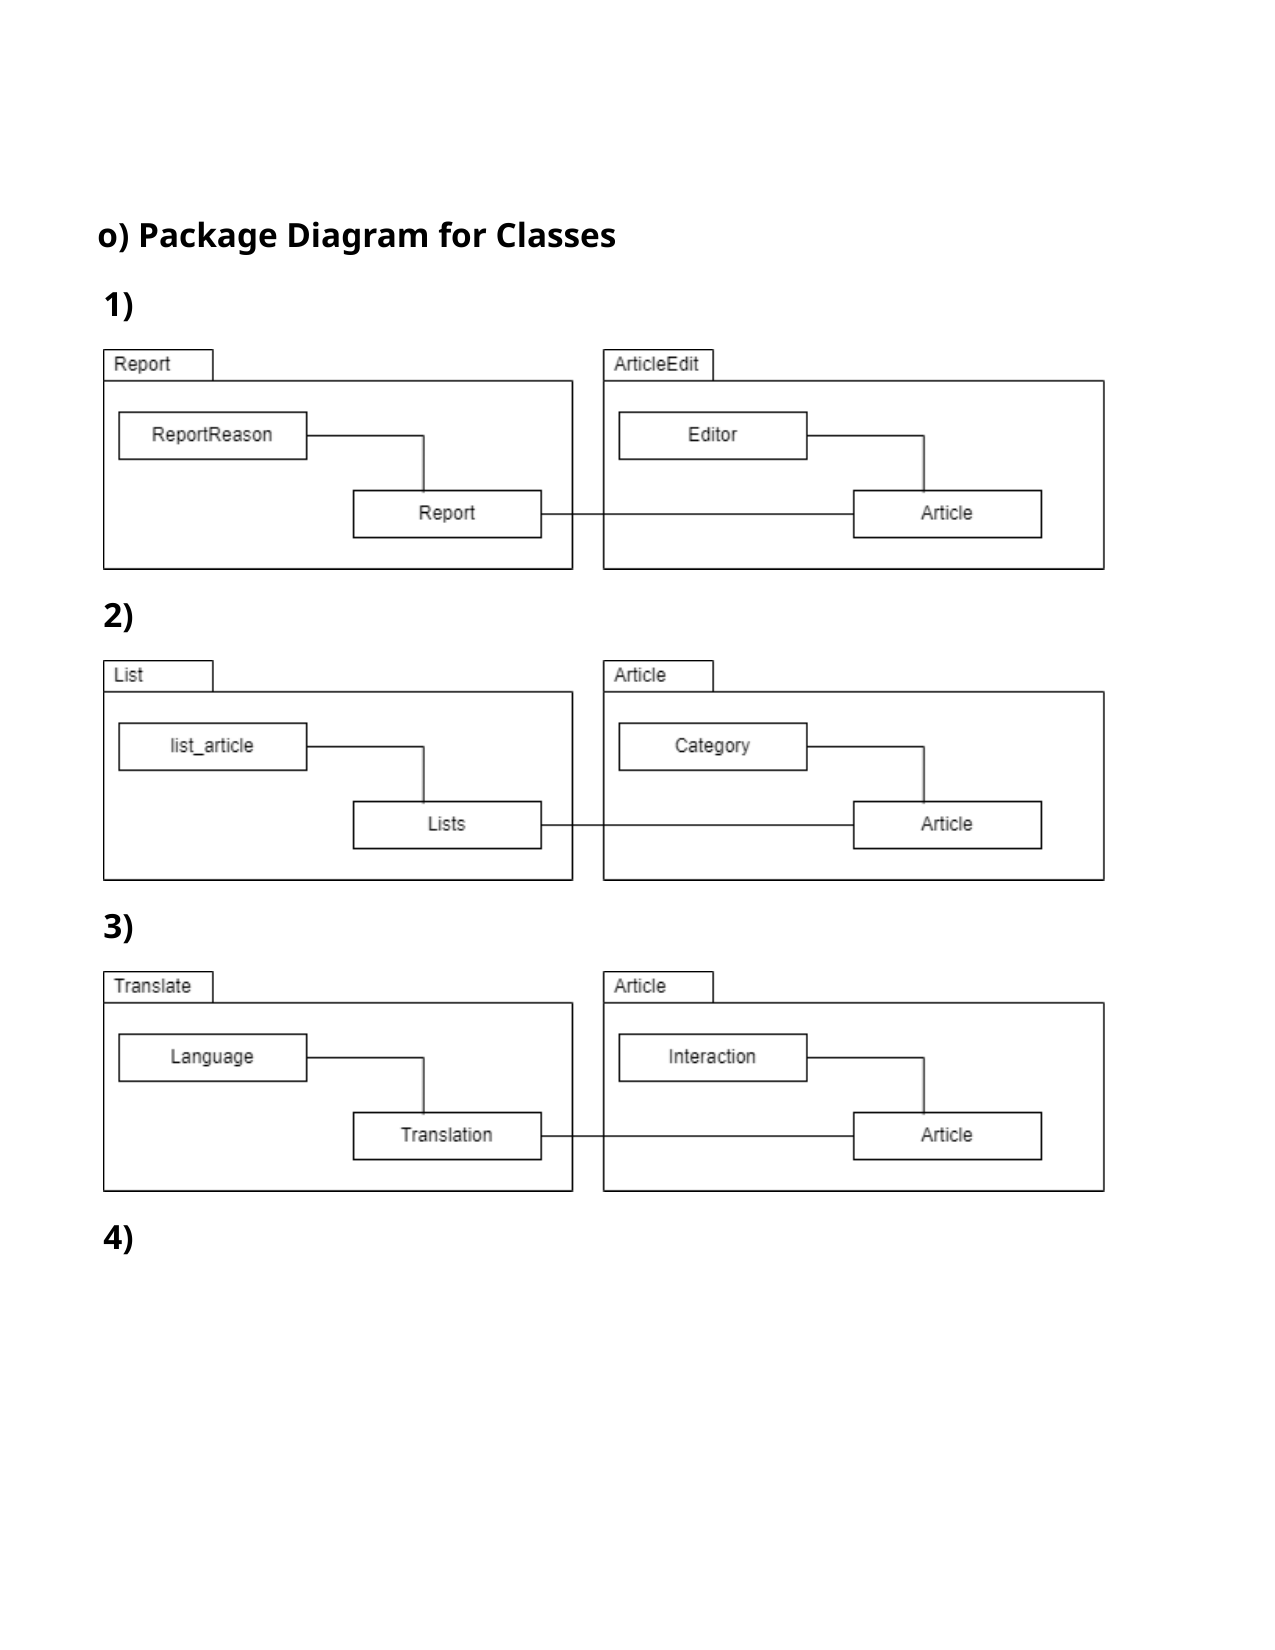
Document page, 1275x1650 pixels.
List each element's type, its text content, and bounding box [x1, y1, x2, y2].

text o) Package Diagram for Classes [28, 212, 1247, 257]
picture [103, 971, 1105, 1192]
text 2) [103, 592, 1247, 637]
text 3) [103, 903, 1247, 948]
text 4) [103, 1214, 1247, 1259]
picture [103, 660, 1105, 881]
picture [103, 349, 1105, 570]
text 1) [103, 281, 1247, 326]
